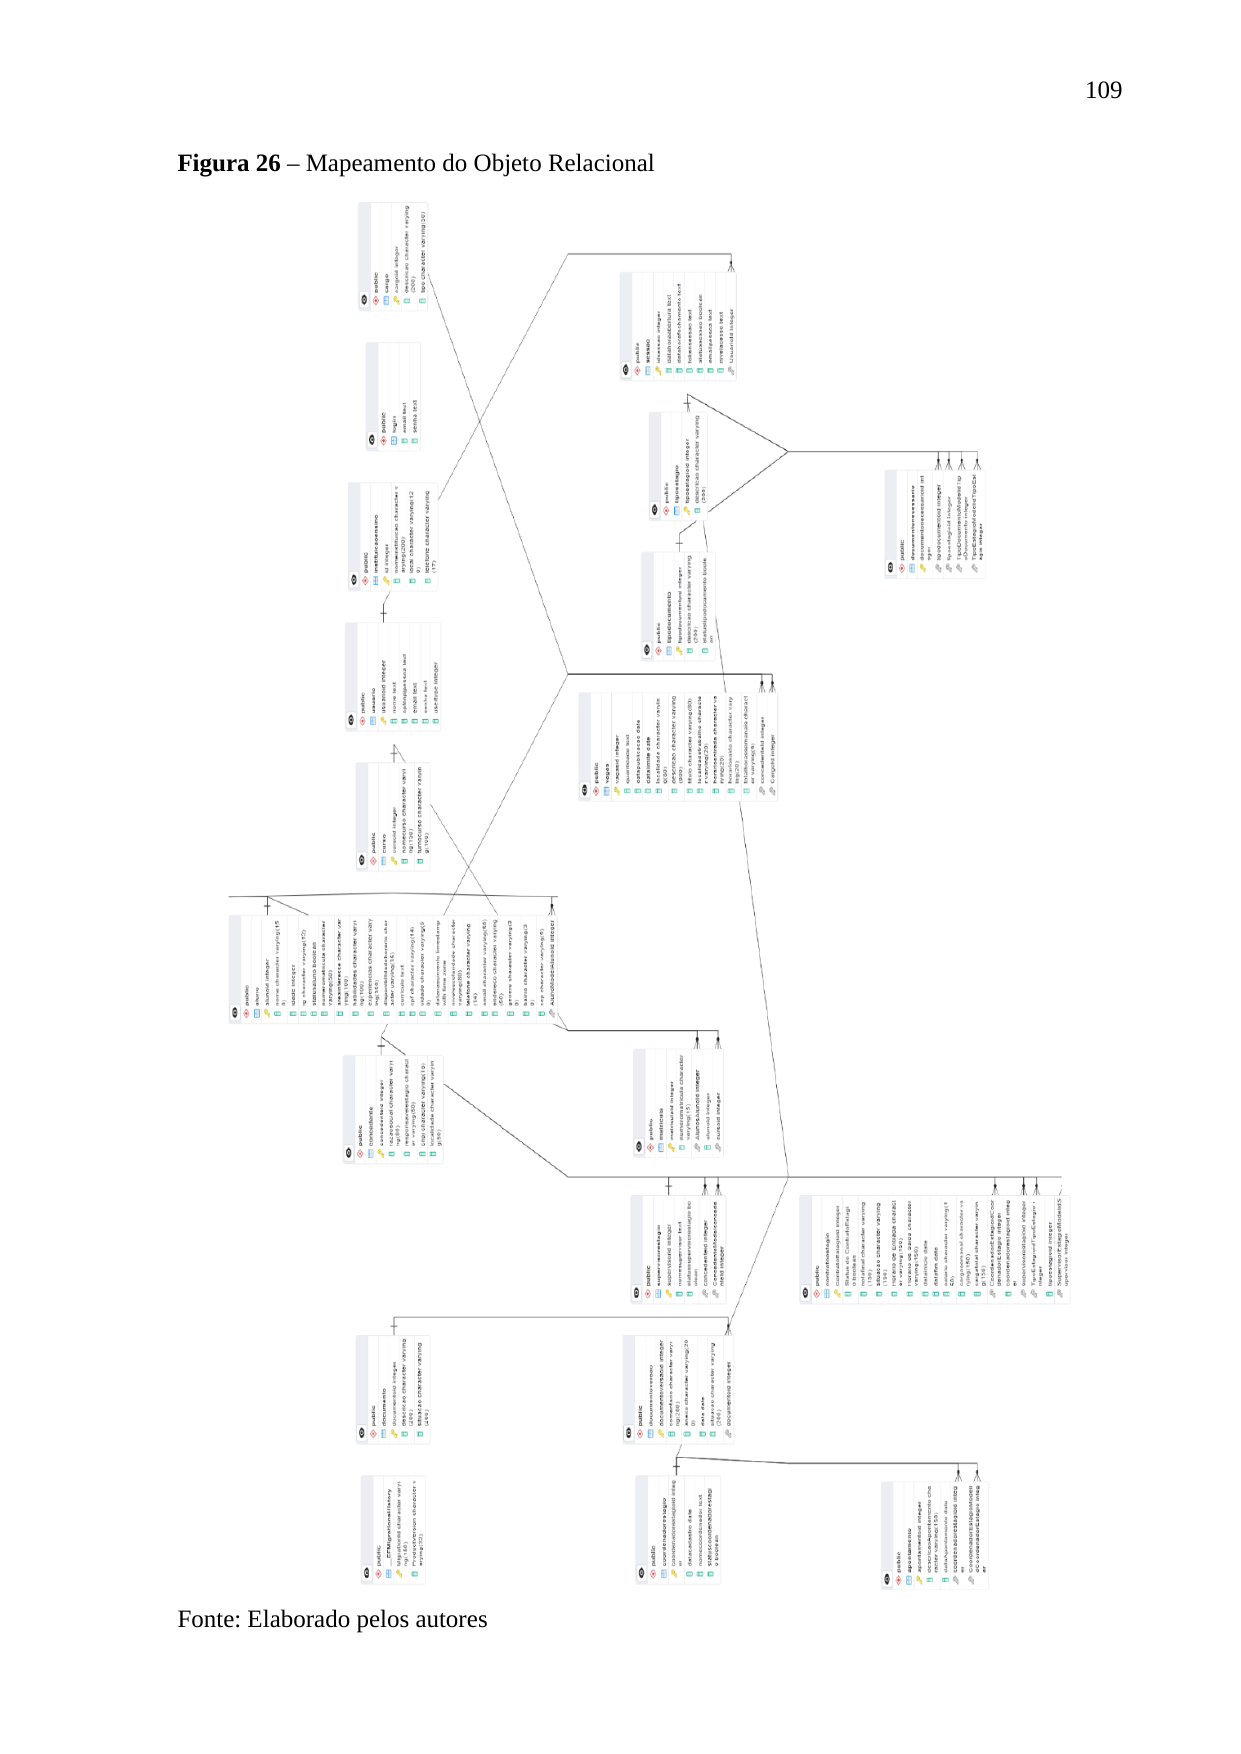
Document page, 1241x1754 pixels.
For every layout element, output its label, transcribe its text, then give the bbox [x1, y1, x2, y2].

text Fonte: Elaborado pelos autores [177, 1604, 1122, 1633]
picture [230, 197, 1074, 1589]
text Figura 26 – Mapeamento do Objeto Relacional [177, 148, 1122, 176]
